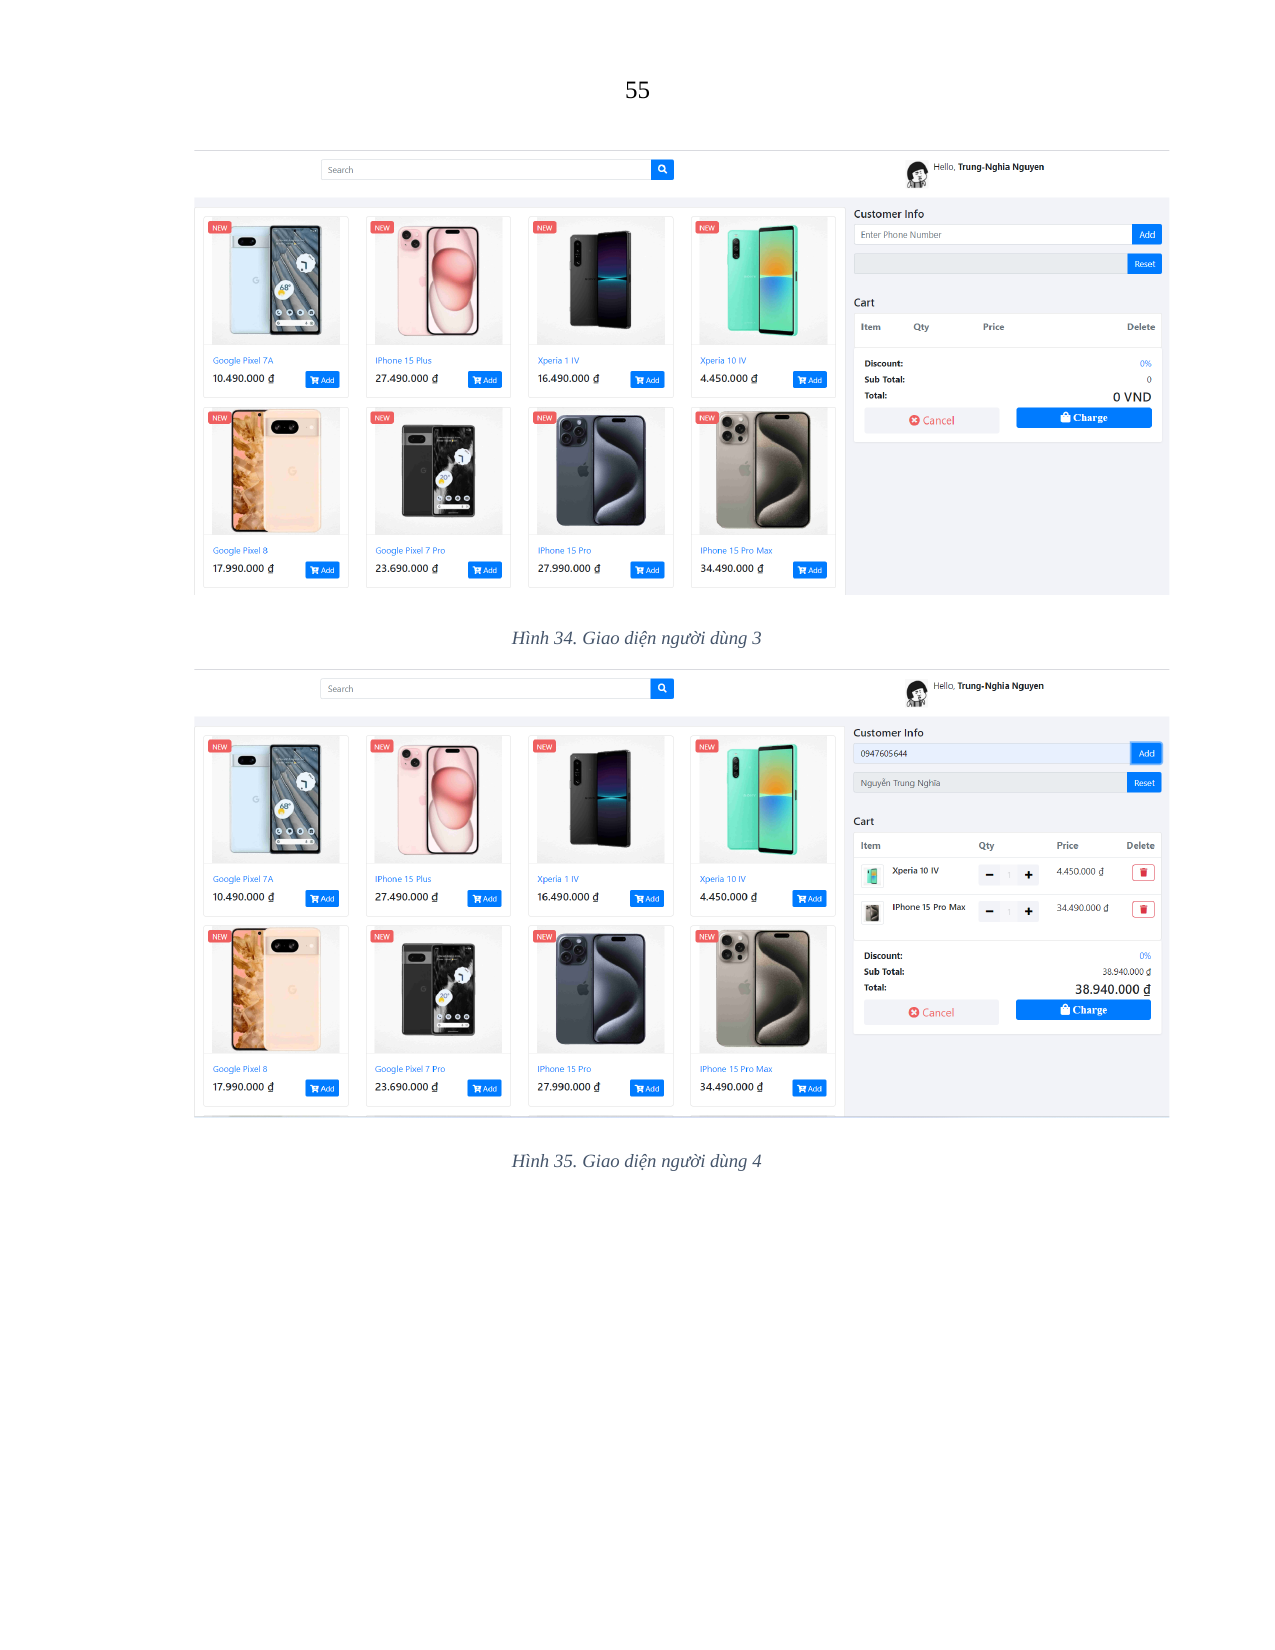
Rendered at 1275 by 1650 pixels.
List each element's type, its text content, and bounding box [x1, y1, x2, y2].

picture [194, 150, 1170, 595]
picture [194, 669, 1170, 1118]
